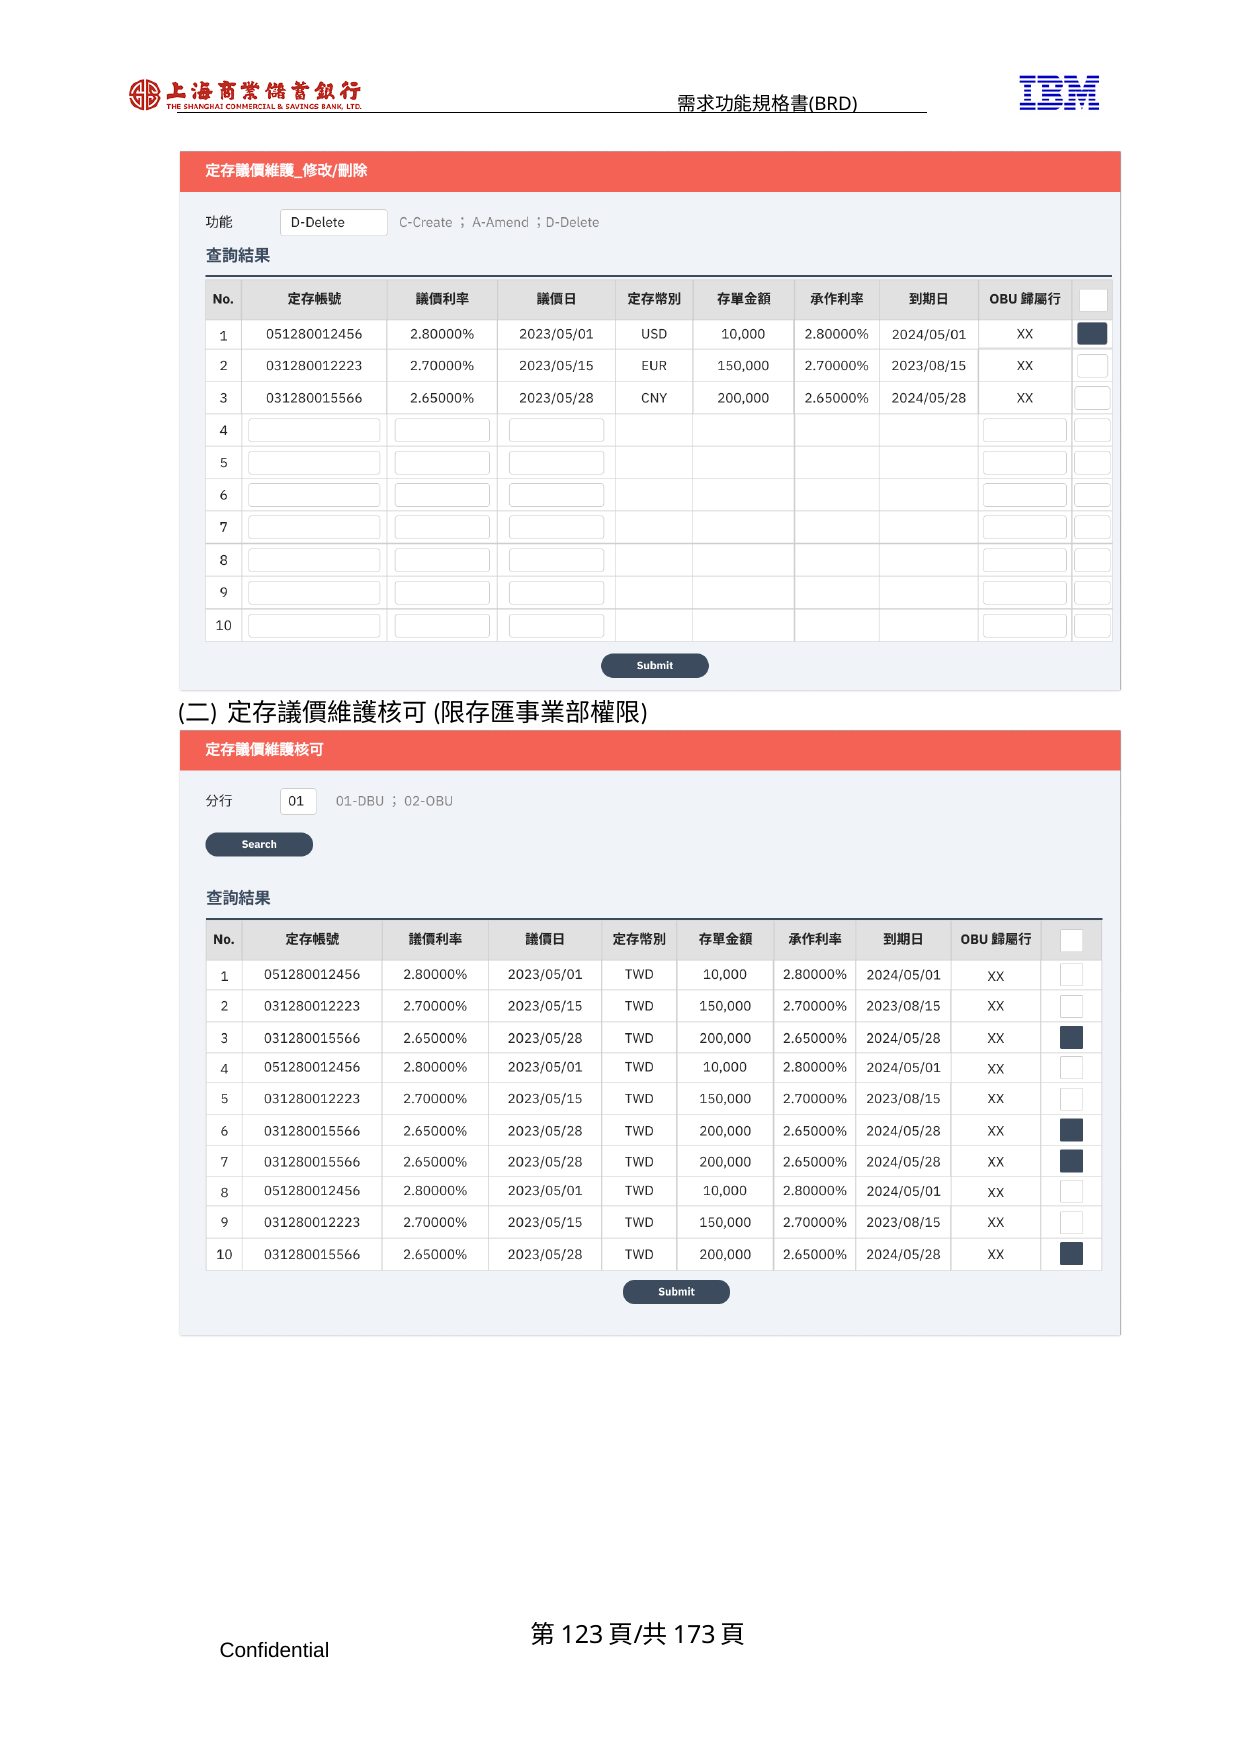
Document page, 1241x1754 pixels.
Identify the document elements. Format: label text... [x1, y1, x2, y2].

list 定存議價維護核可 (限存匯事業部權限) [177, 693, 1122, 728]
picture [122, 77, 369, 113]
picture [177, 150, 1123, 693]
picture [177, 728, 1123, 1338]
